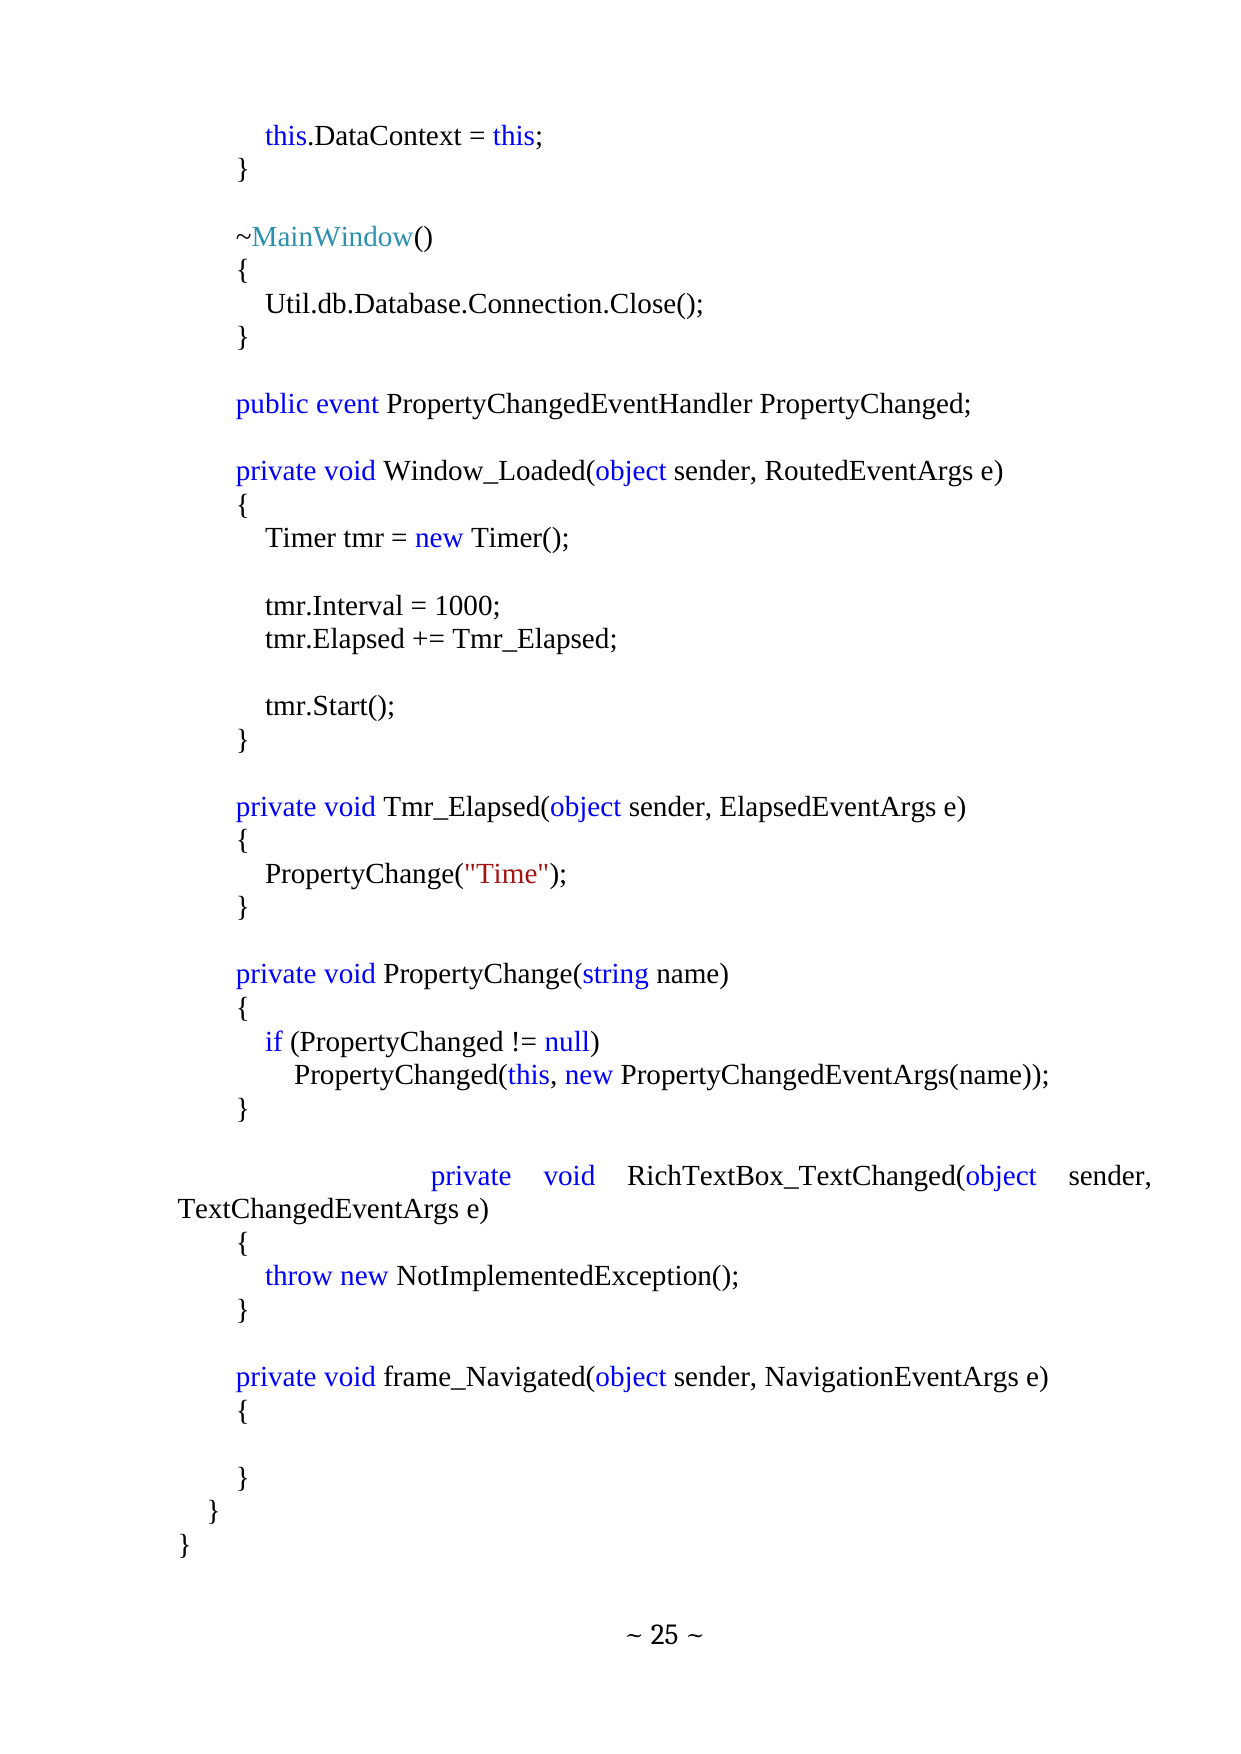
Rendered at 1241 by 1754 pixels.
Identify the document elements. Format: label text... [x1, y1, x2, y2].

text } [177, 1091, 1152, 1124]
text if (PropertyChanged != null) [177, 1024, 1152, 1057]
text public event PropertyChangedEventHandler PropertyChanged; [177, 386, 1152, 420]
text } [177, 1527, 1152, 1560]
text Timer tmr = new Timer(); [177, 521, 1152, 554]
text } [177, 889, 1152, 923]
text tmr.Elapsed += Tmr_Elapsed; [177, 621, 1152, 655]
text private void Tmr_Elapsed(object sender, ElapsedEventArgs e) [177, 789, 1152, 822]
text { [177, 1225, 1152, 1258]
text { [177, 487, 1152, 521]
text private void Window_Loaded(object sender, RoutedEventArgs e) [177, 453, 1152, 487]
text this.DataContext = this; [177, 118, 1152, 152]
text } [177, 319, 1152, 353]
text } [177, 1292, 1152, 1326]
text ~MainWindow() [177, 219, 1152, 252]
text } [177, 1460, 1152, 1493]
text } [177, 1493, 1152, 1527]
text PropertyChange("Time"); [177, 856, 1152, 889]
text PropertyChanged(this, new PropertyChangedEventArgs(name)); [177, 1057, 1152, 1091]
text tmr.Start(); [177, 688, 1152, 722]
text private void PropertyChange(string name) [177, 957, 1152, 990]
text } [177, 722, 1152, 755]
text { [177, 822, 1152, 856]
text private void frame_Navigated(object sender, NavigationEventArgs e) [177, 1359, 1152, 1393]
text } [177, 152, 1152, 185]
text { [177, 252, 1152, 286]
text { [177, 990, 1152, 1024]
text private void RichTextBox_TextChanged(object sender, TextChangedEventArgs e) [177, 1158, 1152, 1225]
text Util.db.Database.Connection.Close(); [177, 286, 1152, 319]
text throw new NotImplementedException(); [177, 1258, 1152, 1292]
text tmr.Interval = 1000; [177, 588, 1152, 621]
text { [177, 1393, 1152, 1426]
